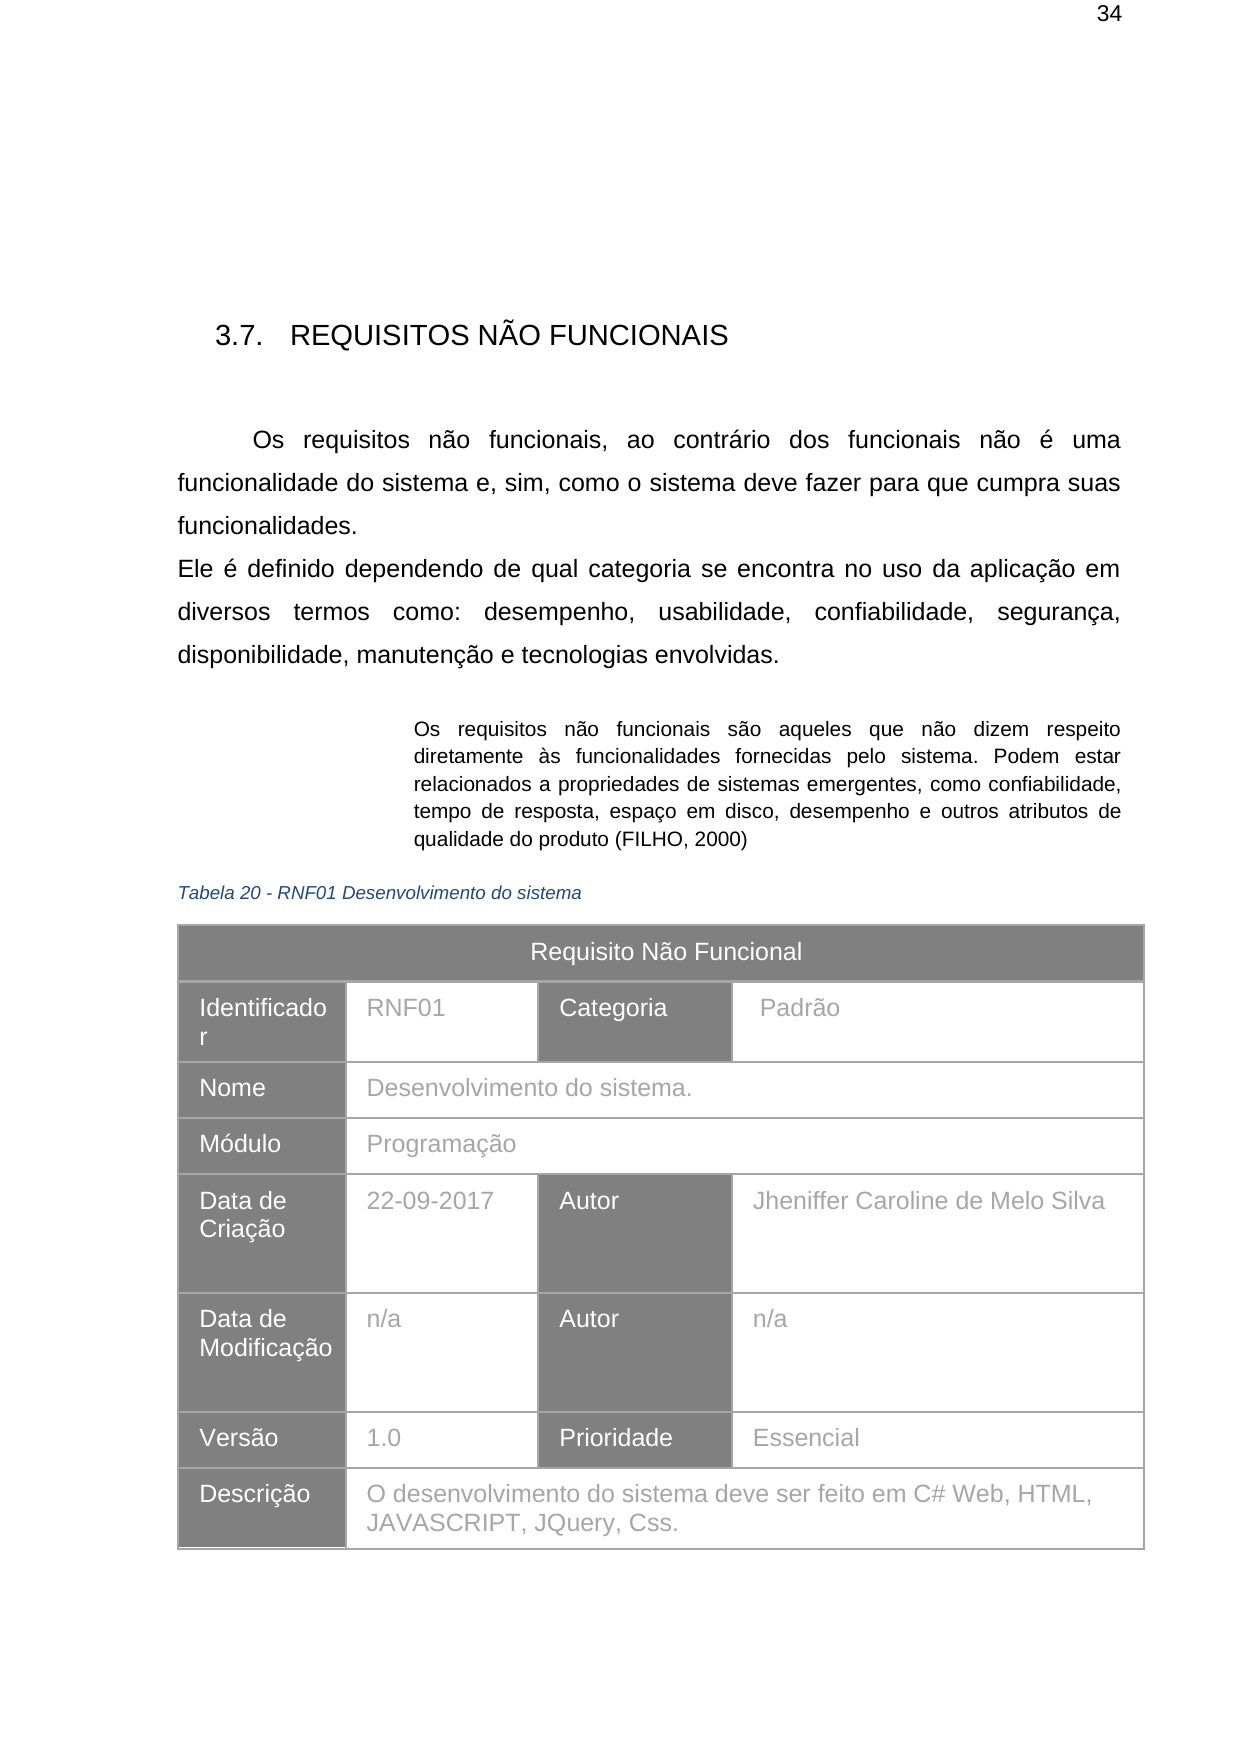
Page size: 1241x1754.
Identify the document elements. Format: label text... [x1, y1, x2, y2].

list REQUISITOS NÃO FUNCIONAIS [215, 318, 1122, 351]
table_cell Padrão [733, 983, 1143, 1061]
table_cell Prioridade [539, 1413, 731, 1467]
text Tabela 20 - RNF01 Desenvolvimento do sistema [177, 882, 1122, 903]
table_cell n/a [347, 1294, 537, 1411]
table_header Requisito Não Funcional [179, 926, 1143, 980]
table_cell Categoria [539, 983, 731, 1061]
table_cell 22-09-2017 [347, 1175, 537, 1292]
table_cell Essencial [733, 1413, 1143, 1467]
text Os requisitos não funcionais, ao contrário dos funcionais não é uma funcionalidade do sistema e, sim, como o sistema deve fazer para que cumpra suas funcionalidades. [177, 425, 1122, 540]
table_cell Autor [539, 1175, 731, 1292]
table_cell Data de Modificação [179, 1294, 345, 1411]
table_cell Programação [347, 1119, 1143, 1173]
table_cell Data de Criação [179, 1175, 345, 1292]
table_cell Módulo [179, 1119, 345, 1173]
table_cell Versão [179, 1413, 345, 1467]
table_cell RNF01 [347, 983, 537, 1061]
table_cell Jheniffer Caroline de Melo Silva [733, 1175, 1143, 1292]
table_cell Descrição [179, 1469, 345, 1547]
text Os requisitos não funcionais são aqueles que não dizem respeito diretamente às funcionalidades fornecidas pelo sistema. Podem estar relacionados a propriedades de sistemas emergentes, como confiabilidade, tempo de resposta, espaço em disco, desempenho e outros atributos de qualidade do produto (FILHO, 2000) [413, 717, 1122, 851]
table_cell n/a [733, 1294, 1143, 1411]
table_cell O desenvolvimento do sistema deve ser feito em C# Web, HTML, JAVASCRIPT, JQuery, Css. [347, 1469, 1143, 1547]
table_cell Desenvolvimento do sistema. [347, 1063, 1143, 1117]
table_cell Identificador [179, 983, 345, 1061]
text Ele é definido dependendo de qual categoria se encontra no uso da aplicação em diversos termos como: desempenho, usabilidade, confiabilidade, segurança, disponibilidade, manutenção e tecnologias envolvidas. [177, 554, 1122, 669]
table_cell 1.0 [347, 1413, 537, 1467]
table_cell Nome [179, 1063, 345, 1117]
table_cell Autor [539, 1294, 731, 1411]
